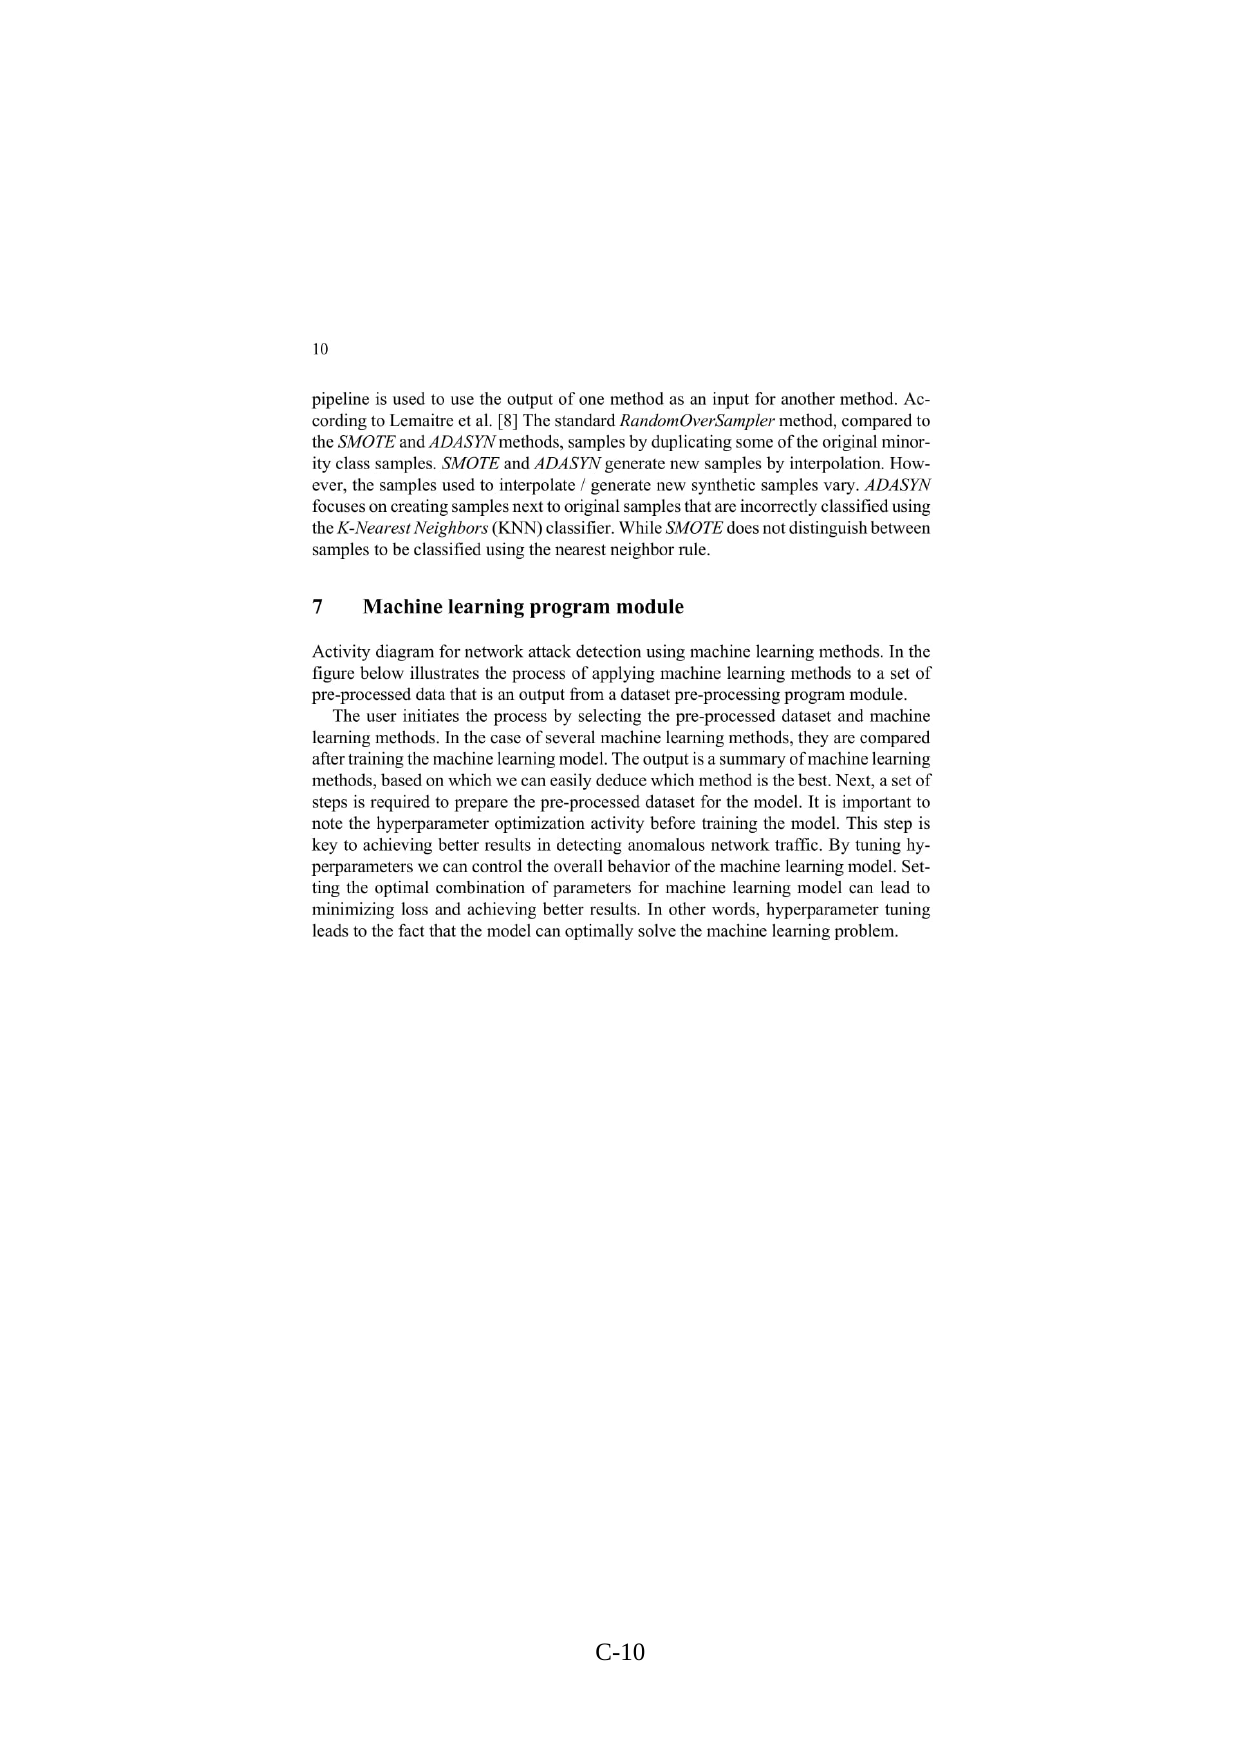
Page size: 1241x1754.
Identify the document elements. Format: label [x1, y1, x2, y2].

picture [88, 124, 1152, 1630]
